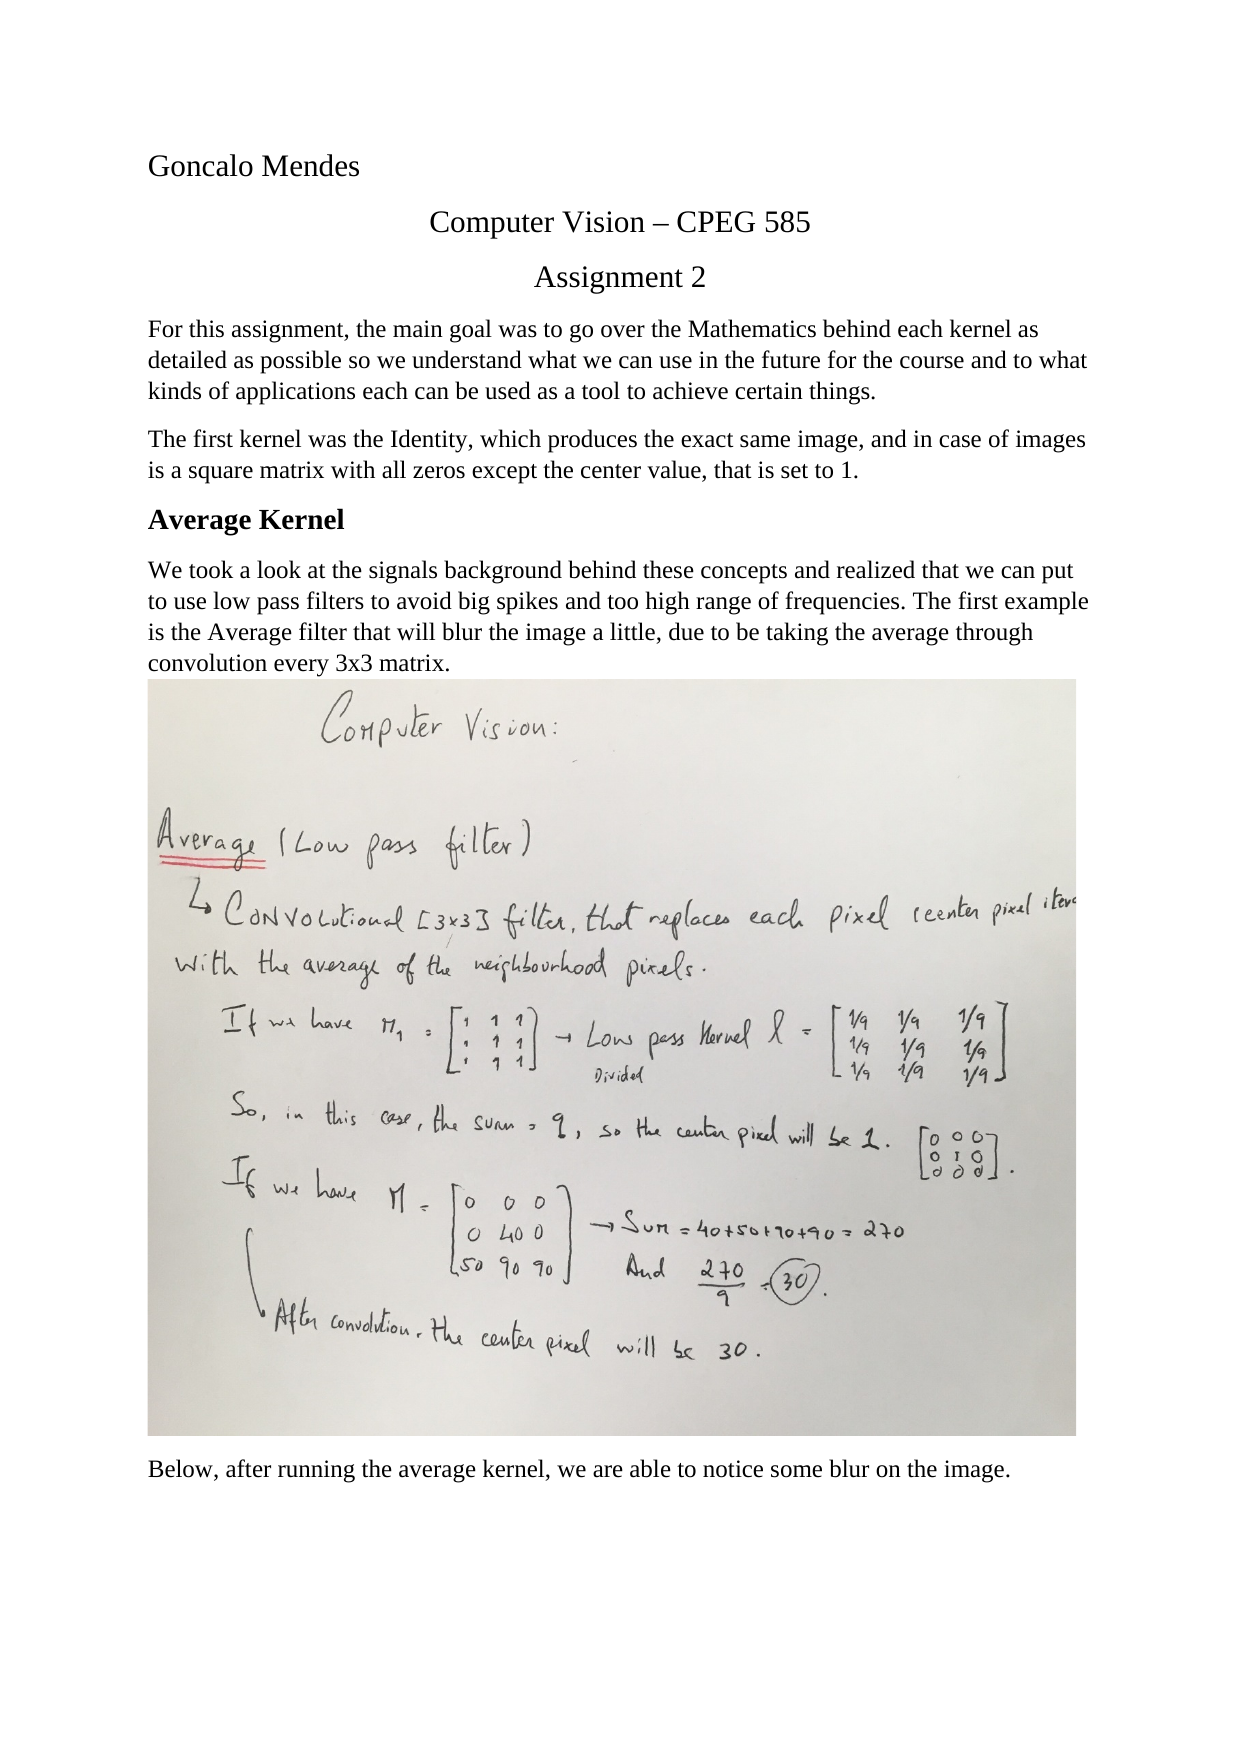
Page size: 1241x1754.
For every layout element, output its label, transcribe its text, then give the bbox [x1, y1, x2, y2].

text Goncalo Mendes [148, 148, 1093, 183]
text Computer Vision – CPEG 585 [148, 203, 1093, 239]
text For this assignment, the main goal was to go over the Mathematics behind each kernel as detailed as possible so we understand what we can use in the future for the course and to what kinds of applications each can be used as a tool to achieve certain things. [148, 314, 1093, 405]
text Below, after running the average kernel, we are able to notice some blur on the image. [148, 1454, 1093, 1483]
text The first kernel was the Identity, which produces the exact same image, and in case of images is a square matrix with all zeros except the center value, that is set to 1. [148, 424, 1093, 483]
picture [147, 679, 1077, 1436]
text Average Kernel [148, 502, 1093, 536]
text Assignment 2 [148, 258, 1093, 294]
